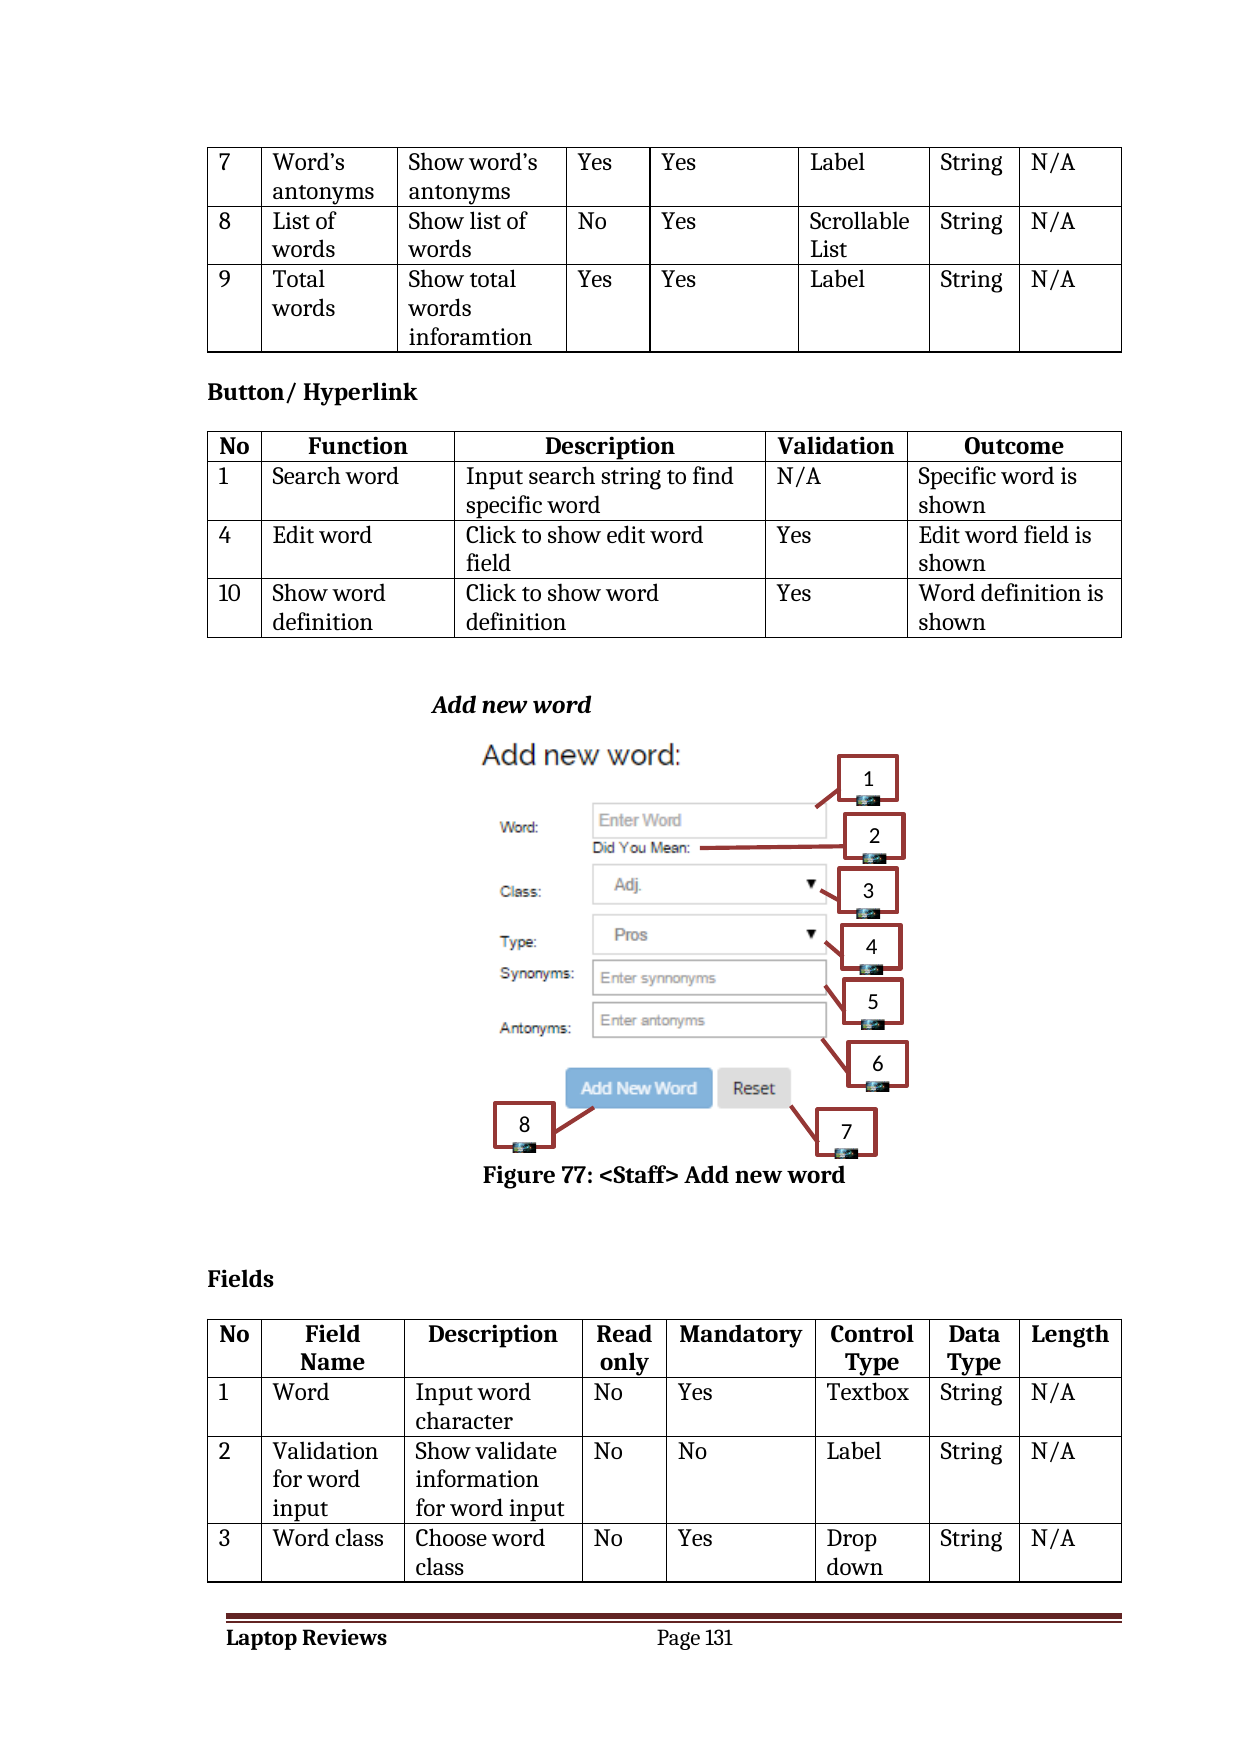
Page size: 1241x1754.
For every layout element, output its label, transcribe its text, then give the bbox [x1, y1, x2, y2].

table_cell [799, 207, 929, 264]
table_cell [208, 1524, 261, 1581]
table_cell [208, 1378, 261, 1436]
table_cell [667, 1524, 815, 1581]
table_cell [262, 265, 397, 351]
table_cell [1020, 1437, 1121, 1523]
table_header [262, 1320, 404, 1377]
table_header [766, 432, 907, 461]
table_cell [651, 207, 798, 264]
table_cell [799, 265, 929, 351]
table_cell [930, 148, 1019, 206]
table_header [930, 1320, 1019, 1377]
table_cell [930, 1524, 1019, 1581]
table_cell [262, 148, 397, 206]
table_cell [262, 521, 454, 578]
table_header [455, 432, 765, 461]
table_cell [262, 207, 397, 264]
picture [436, 723, 893, 1137]
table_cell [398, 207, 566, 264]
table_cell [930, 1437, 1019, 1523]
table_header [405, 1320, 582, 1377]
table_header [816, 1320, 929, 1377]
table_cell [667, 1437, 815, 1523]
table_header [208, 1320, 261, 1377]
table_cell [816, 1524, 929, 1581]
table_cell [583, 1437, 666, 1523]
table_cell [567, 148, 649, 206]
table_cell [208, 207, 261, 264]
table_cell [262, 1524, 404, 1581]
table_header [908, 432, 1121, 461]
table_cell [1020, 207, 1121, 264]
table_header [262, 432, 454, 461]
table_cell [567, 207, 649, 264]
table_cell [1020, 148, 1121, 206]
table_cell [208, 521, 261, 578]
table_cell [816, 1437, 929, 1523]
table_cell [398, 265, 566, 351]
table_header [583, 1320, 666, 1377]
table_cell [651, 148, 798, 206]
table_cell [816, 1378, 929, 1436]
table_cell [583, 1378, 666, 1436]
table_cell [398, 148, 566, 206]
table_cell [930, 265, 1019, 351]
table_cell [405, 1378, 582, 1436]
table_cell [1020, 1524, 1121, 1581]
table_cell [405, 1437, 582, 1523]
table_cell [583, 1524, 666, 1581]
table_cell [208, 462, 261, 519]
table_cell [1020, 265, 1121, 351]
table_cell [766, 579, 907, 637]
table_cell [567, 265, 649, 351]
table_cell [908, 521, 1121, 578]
text Button/ Hyperlink [207, 377, 1122, 406]
text Figure 77: <Staff> Add new word [207, 1161, 1122, 1190]
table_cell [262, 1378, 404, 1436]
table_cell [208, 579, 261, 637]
picture [834, 1148, 859, 1159]
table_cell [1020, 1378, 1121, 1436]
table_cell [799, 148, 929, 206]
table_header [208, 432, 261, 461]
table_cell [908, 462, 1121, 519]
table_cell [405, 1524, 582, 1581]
picture [512, 1142, 537, 1153]
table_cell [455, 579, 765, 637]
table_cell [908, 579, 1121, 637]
subtitle Add new word [432, 691, 1122, 719]
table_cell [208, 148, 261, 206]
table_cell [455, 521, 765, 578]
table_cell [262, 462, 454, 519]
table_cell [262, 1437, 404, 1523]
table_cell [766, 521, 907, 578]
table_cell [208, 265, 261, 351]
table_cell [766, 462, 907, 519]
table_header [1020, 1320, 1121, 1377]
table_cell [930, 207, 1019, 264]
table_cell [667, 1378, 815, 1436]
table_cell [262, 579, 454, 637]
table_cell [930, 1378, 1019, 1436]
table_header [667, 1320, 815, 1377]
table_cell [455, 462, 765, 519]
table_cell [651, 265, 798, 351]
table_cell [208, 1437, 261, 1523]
text Fields [207, 1265, 1122, 1293]
